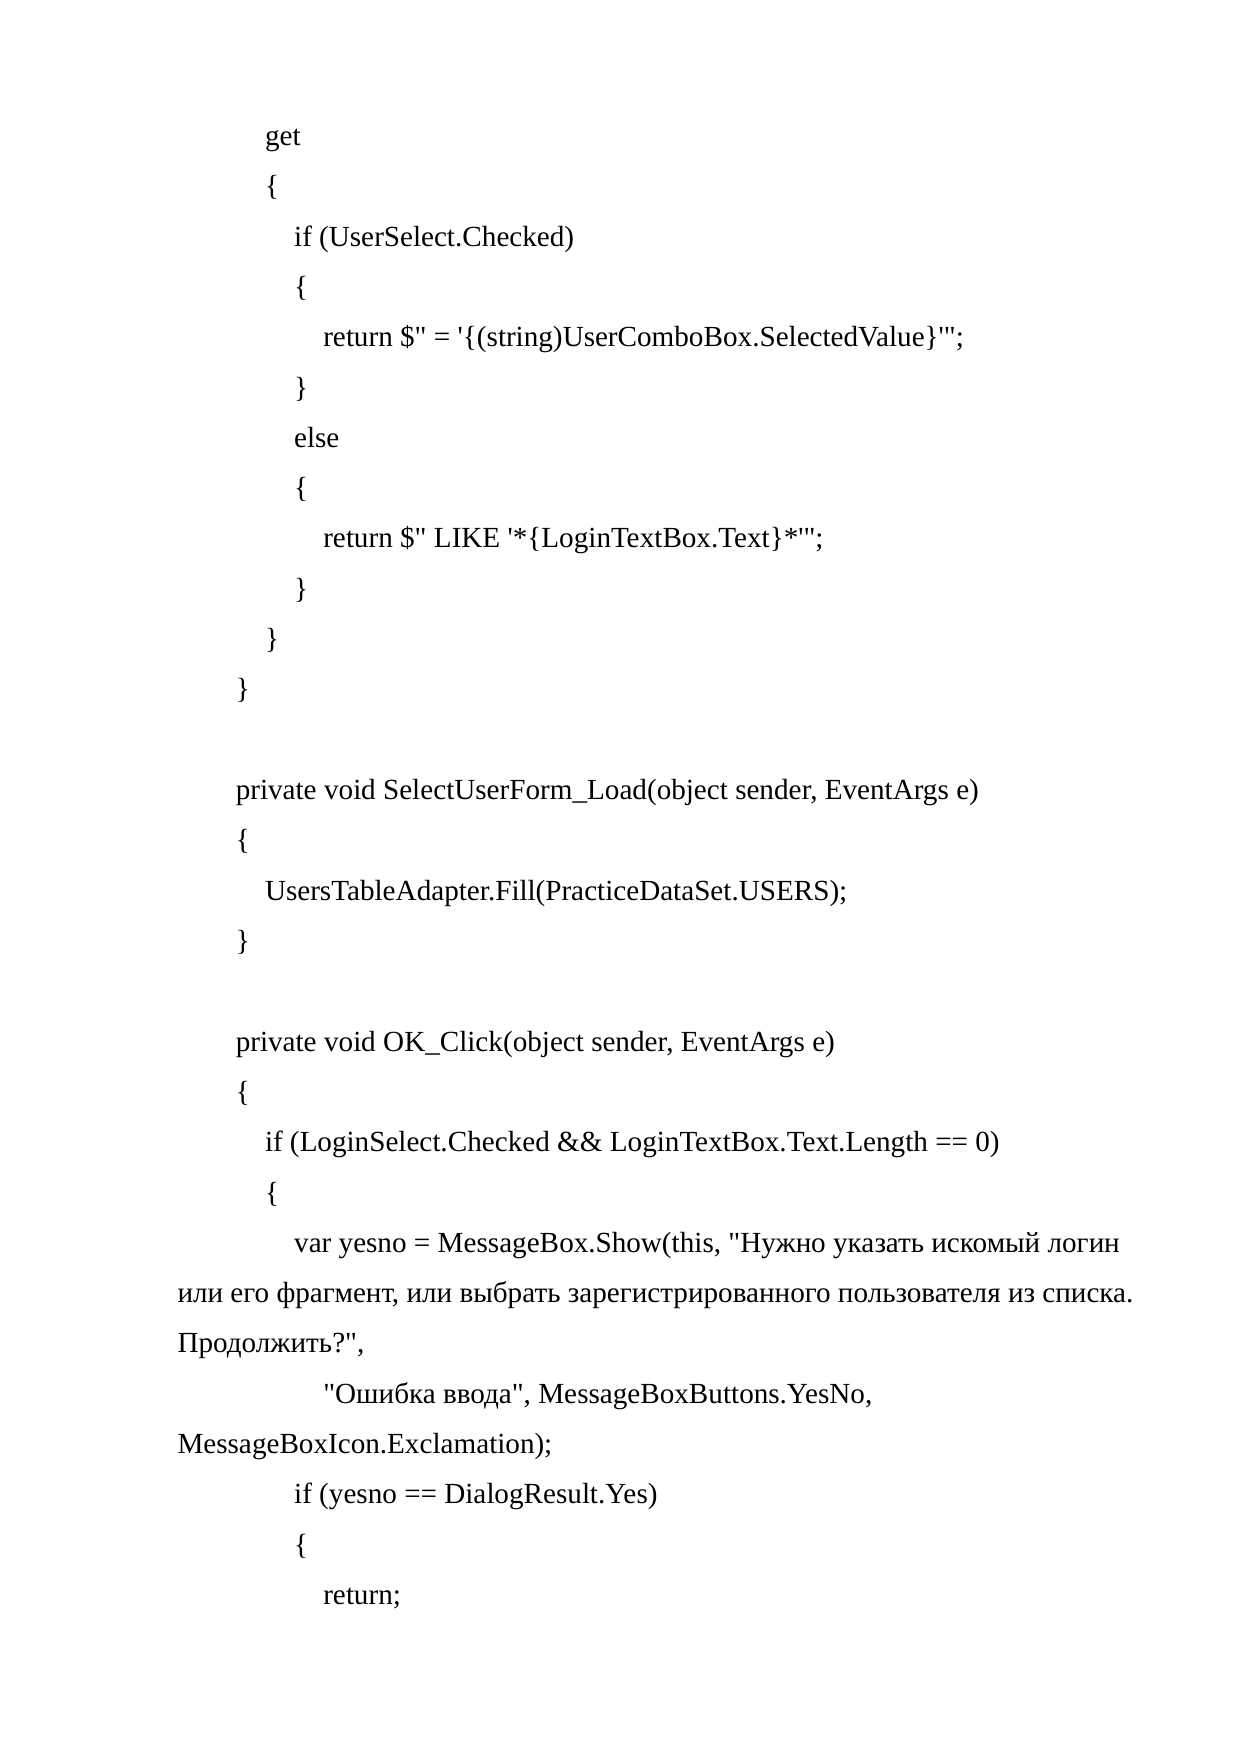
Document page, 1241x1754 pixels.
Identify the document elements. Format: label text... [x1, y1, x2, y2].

text } [177, 571, 1152, 604]
text get [177, 118, 1152, 152]
text } [177, 923, 1152, 957]
text if (UserSelect.Checked) [177, 219, 1152, 252]
text var yesno = MessageBox.Show(this, "Нужно указать искомый логин или его фрагмент, или выбрать зарегистрированного пользователя из списка. Продолжить?", [177, 1225, 1152, 1359]
text { [177, 168, 1152, 202]
text private void OK_Click(object sender, EventArgs e) [177, 1024, 1152, 1057]
text "Ошибка ввода", MessageBoxButtons.YesNo, MessageBoxIcon.Exclamation); [177, 1376, 1152, 1460]
text return $" LIKE '*{LoginTextBox.Text}*'"; [177, 521, 1152, 554]
text private void SelectUserForm_Load(object sender, EventArgs e) [177, 772, 1152, 806]
text UsersTableAdapter.Fill(PracticeDataSet.USERS); [177, 873, 1152, 906]
text { [177, 822, 1152, 856]
text if (LoginSelect.Checked && LoginTextBox.Text.Length == 0) [177, 1124, 1152, 1158]
text } [177, 370, 1152, 403]
text } [177, 621, 1152, 655]
text { [177, 1175, 1152, 1208]
text return $" = '{(string)UserComboBox.SelectedValue}'"; [177, 319, 1152, 353]
text } [177, 672, 1152, 705]
text if (yesno == DialogResult.Yes) [177, 1477, 1152, 1510]
text return; [177, 1577, 1152, 1611]
text { [177, 1527, 1152, 1560]
text { [177, 269, 1152, 303]
text { [177, 1074, 1152, 1108]
text else [177, 420, 1152, 453]
text { [177, 470, 1152, 504]
